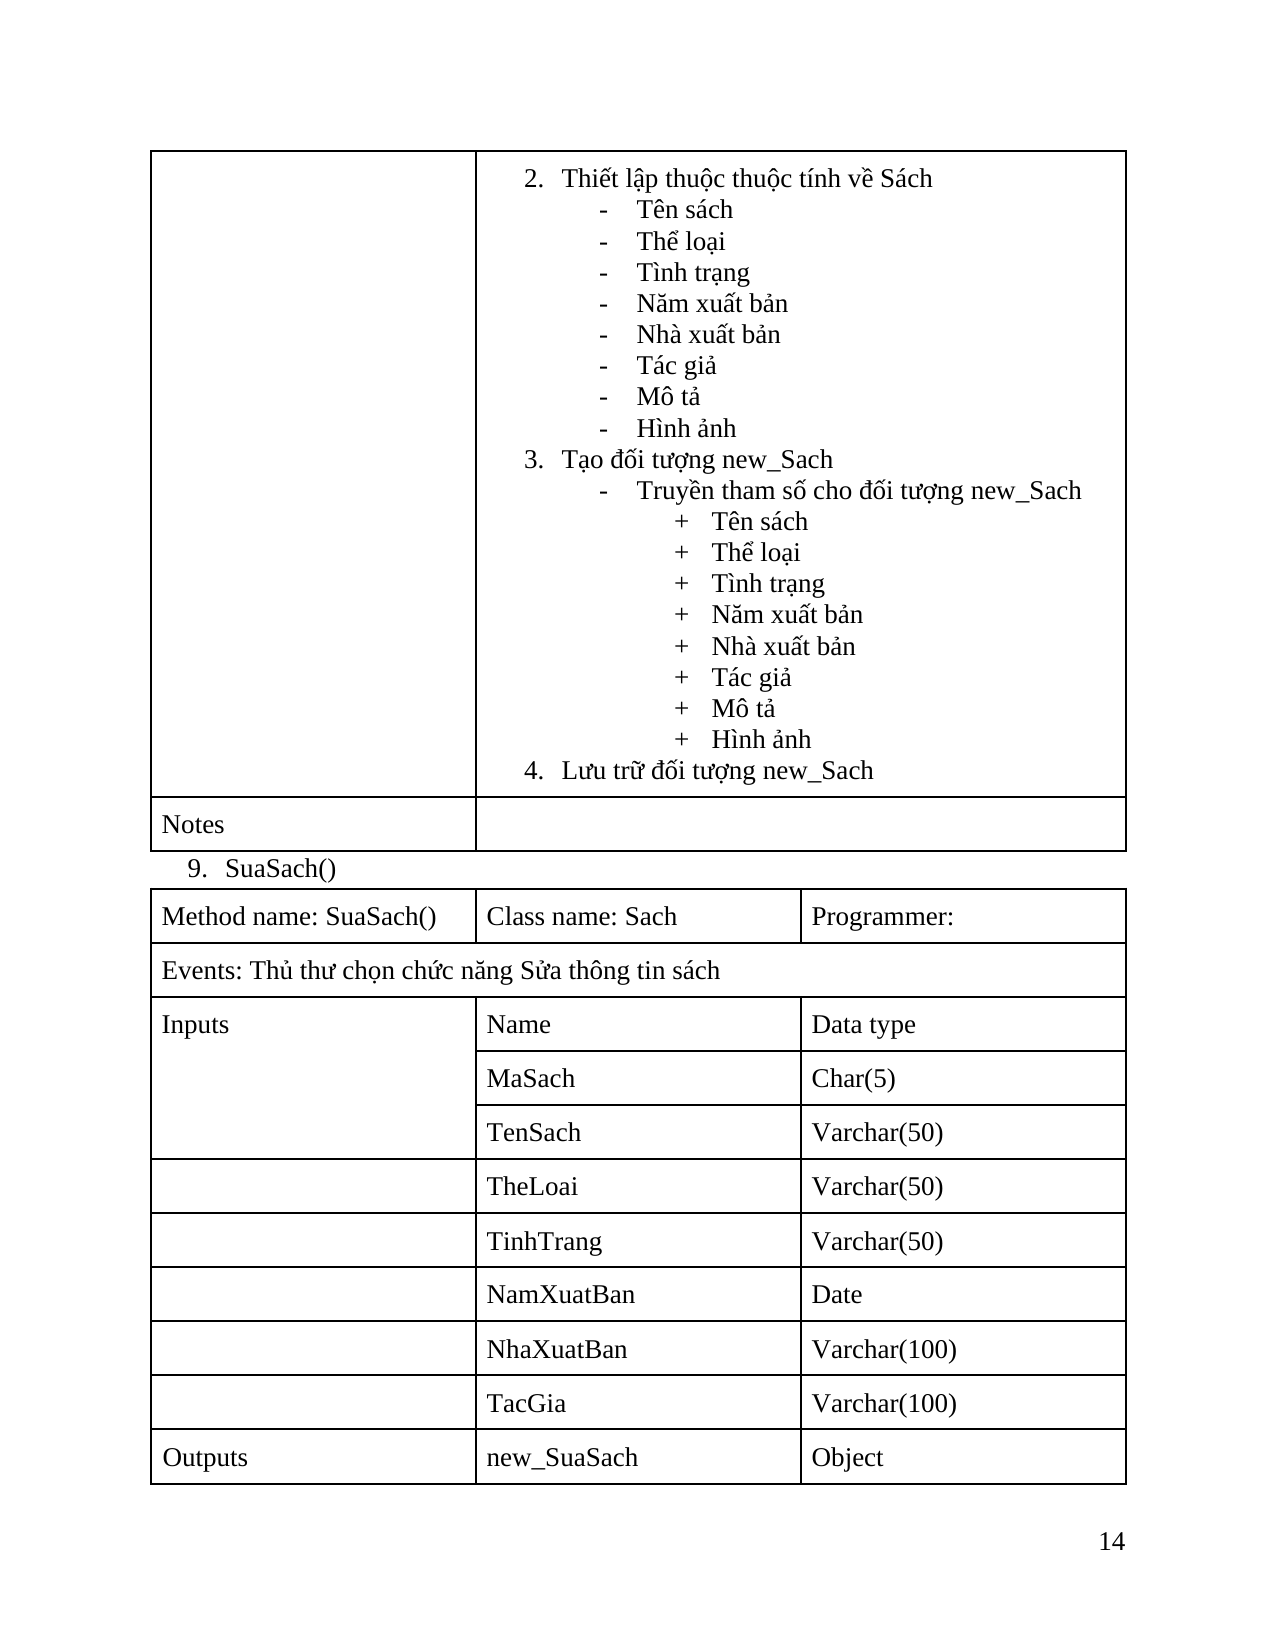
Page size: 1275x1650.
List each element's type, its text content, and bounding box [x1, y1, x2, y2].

table_cell Varchar(50) [802, 1214, 1125, 1266]
table_cell TinhTrang [477, 1214, 800, 1266]
table_cell [152, 1376, 475, 1428]
table_cell Events: Thủ thư chọn chức năng Sửa thông tin sách [152, 944, 1125, 996]
table_cell [152, 1322, 475, 1374]
table_cell Data type [802, 998, 1125, 1050]
table_cell NamXuatBan [477, 1268, 800, 1320]
table_header Method name: SuaSach() [152, 890, 475, 942]
table_cell TenSach [477, 1106, 800, 1158]
table_header Class name: Sach [477, 890, 800, 942]
table_header Programmer: [802, 890, 1125, 942]
table_cell Date [802, 1268, 1125, 1320]
table_cell [152, 1160, 475, 1212]
table_cell Name [477, 998, 800, 1050]
table_cell MaSach [477, 1052, 800, 1104]
table_cell TacGia [477, 1376, 800, 1428]
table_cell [477, 152, 1125, 796]
table_cell Object [802, 1430, 1125, 1482]
list SuaSach() [187, 852, 1125, 883]
table_cell Notes [152, 798, 475, 850]
table_cell [152, 1268, 475, 1320]
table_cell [152, 152, 475, 796]
table_cell new_SuaSach [477, 1430, 800, 1482]
table_cell [477, 798, 1125, 850]
table_cell Varchar(100) [802, 1376, 1125, 1428]
table_cell TheLoai [477, 1160, 800, 1212]
table_cell Varchar(100) [802, 1322, 1125, 1374]
table_cell Char(5) [802, 1052, 1125, 1104]
table_cell NhaXuatBan [477, 1322, 800, 1374]
table_cell Varchar(50) [802, 1160, 1125, 1212]
table_cell Varchar(50) [802, 1106, 1125, 1158]
table_cell Inputs [152, 998, 475, 1158]
table_cell [152, 1214, 475, 1266]
table_cell Outputs [152, 1430, 475, 1482]
